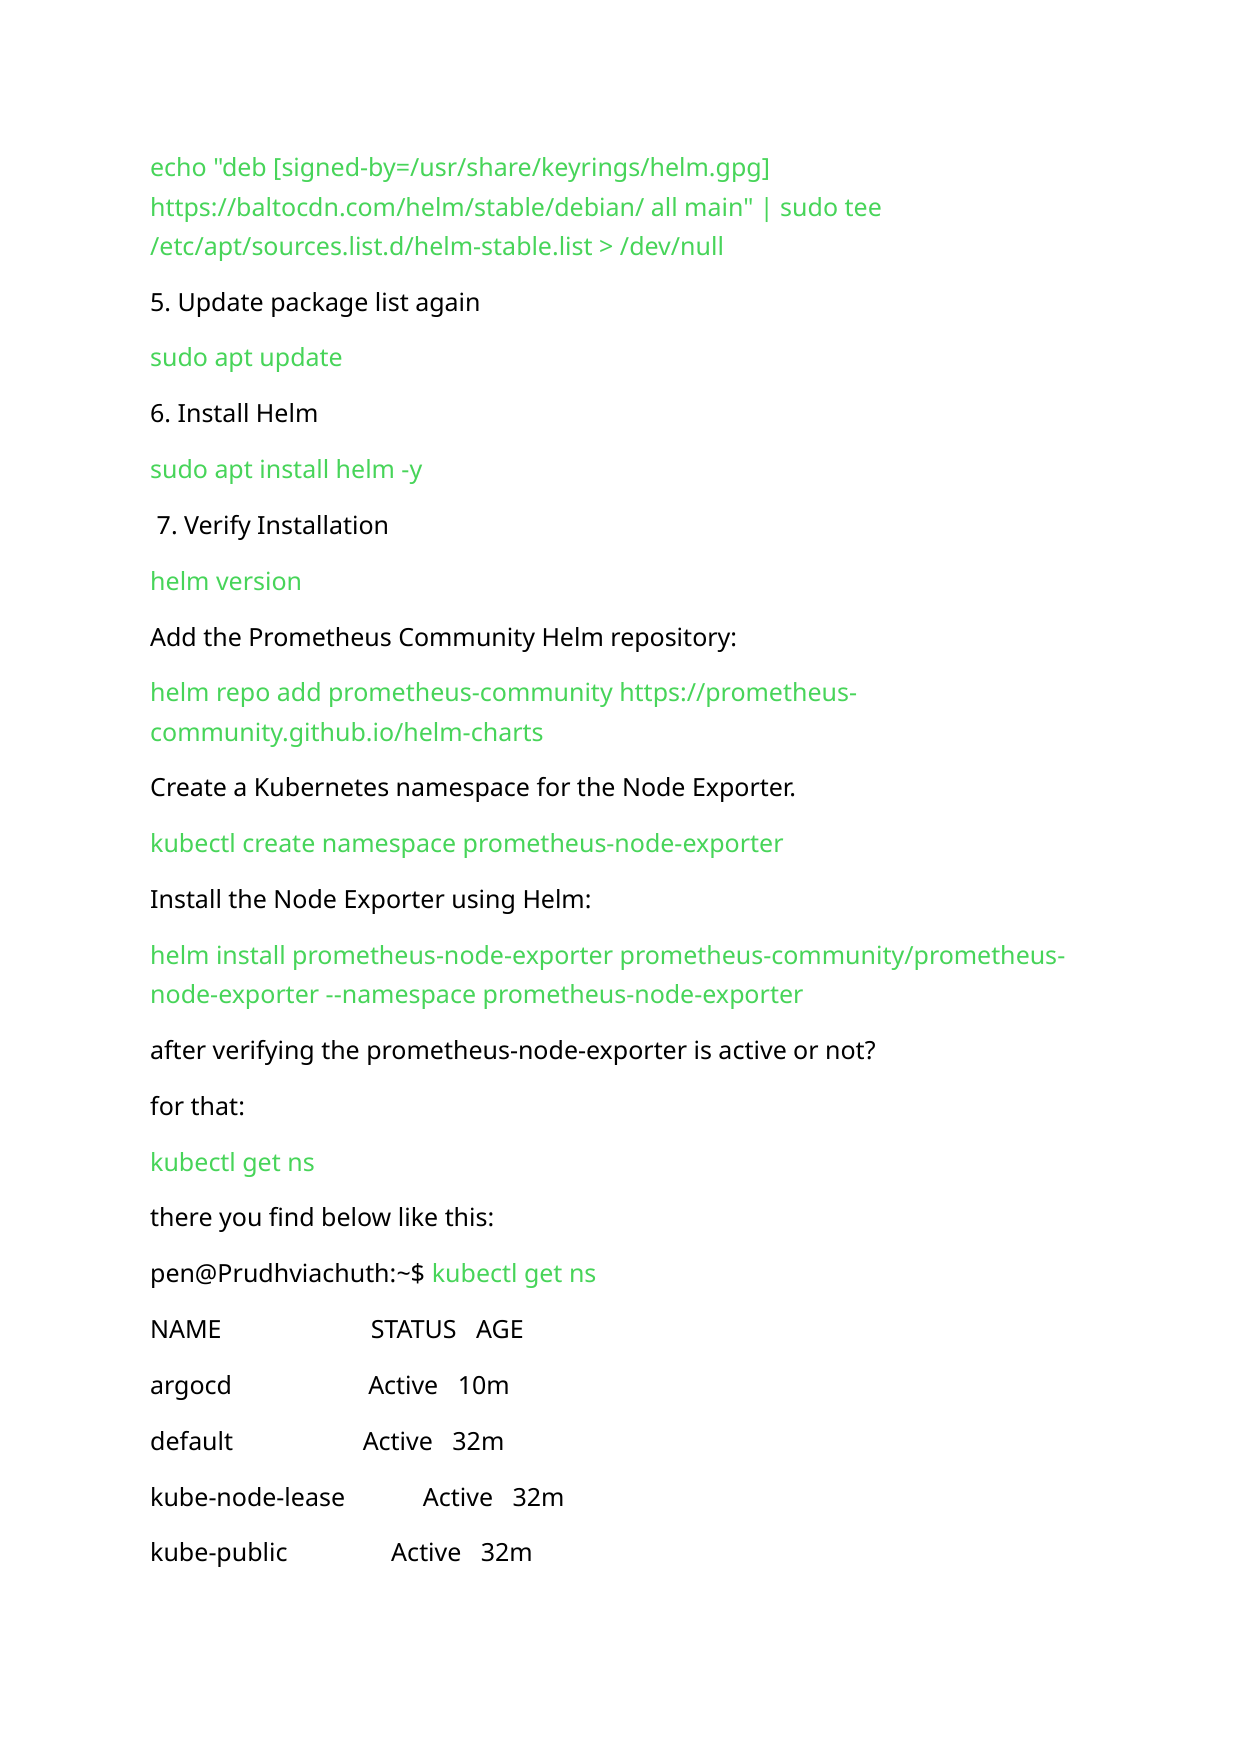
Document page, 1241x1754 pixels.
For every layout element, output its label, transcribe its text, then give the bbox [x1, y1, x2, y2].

text default Active 32m [150, 1423, 1090, 1457]
text 7. Verify Installation [150, 507, 1090, 542]
text 5. Update package list again [150, 284, 1090, 318]
text Install the Node Exporter using Helm: [150, 882, 1090, 916]
text after verifying the prometheus-node-exporter is active or not? [150, 1032, 1090, 1067]
text kubectl get ns [150, 1144, 1090, 1178]
text argocd Active 10m [150, 1367, 1090, 1402]
text sudo apt install helm -y [150, 452, 1090, 486]
text pen@Prudhviachuth:~$ kubectl get ns [150, 1256, 1090, 1290]
text NAME STATUS AGE [150, 1312, 1090, 1346]
text helm repo add prometheus-community https://prometheus-community.github.io/helm-charts [150, 675, 1090, 748]
text there you find below like this: [150, 1200, 1090, 1234]
text kubectl create namespace prometheus-node-exporter [150, 826, 1090, 860]
text 6. Install Helm [150, 396, 1090, 430]
text Create a Kubernetes namespace for the Node Exporter. [150, 770, 1090, 804]
text helm install prometheus-node-exporter prometheus-community/prometheus-node-exporter --namespace prometheus-node-exporter [150, 937, 1090, 1011]
text Add the Prometheus Community Helm repository: [150, 619, 1090, 653]
text sudo apt update [150, 340, 1090, 374]
text kube-public Active 32m [150, 1535, 1090, 1569]
text for that: [150, 1088, 1090, 1122]
text kube-node-lease Active 32m [150, 1479, 1090, 1513]
text helm version [150, 563, 1090, 597]
text echo "deb [signed-by=/usr/share/keyrings/helm.gpg] https://baltocdn.com/helm/stable/debian/ all main" | sudo tee /etc/apt/sources.list.d/helm-stable.list > /dev/null [150, 150, 1090, 262]
